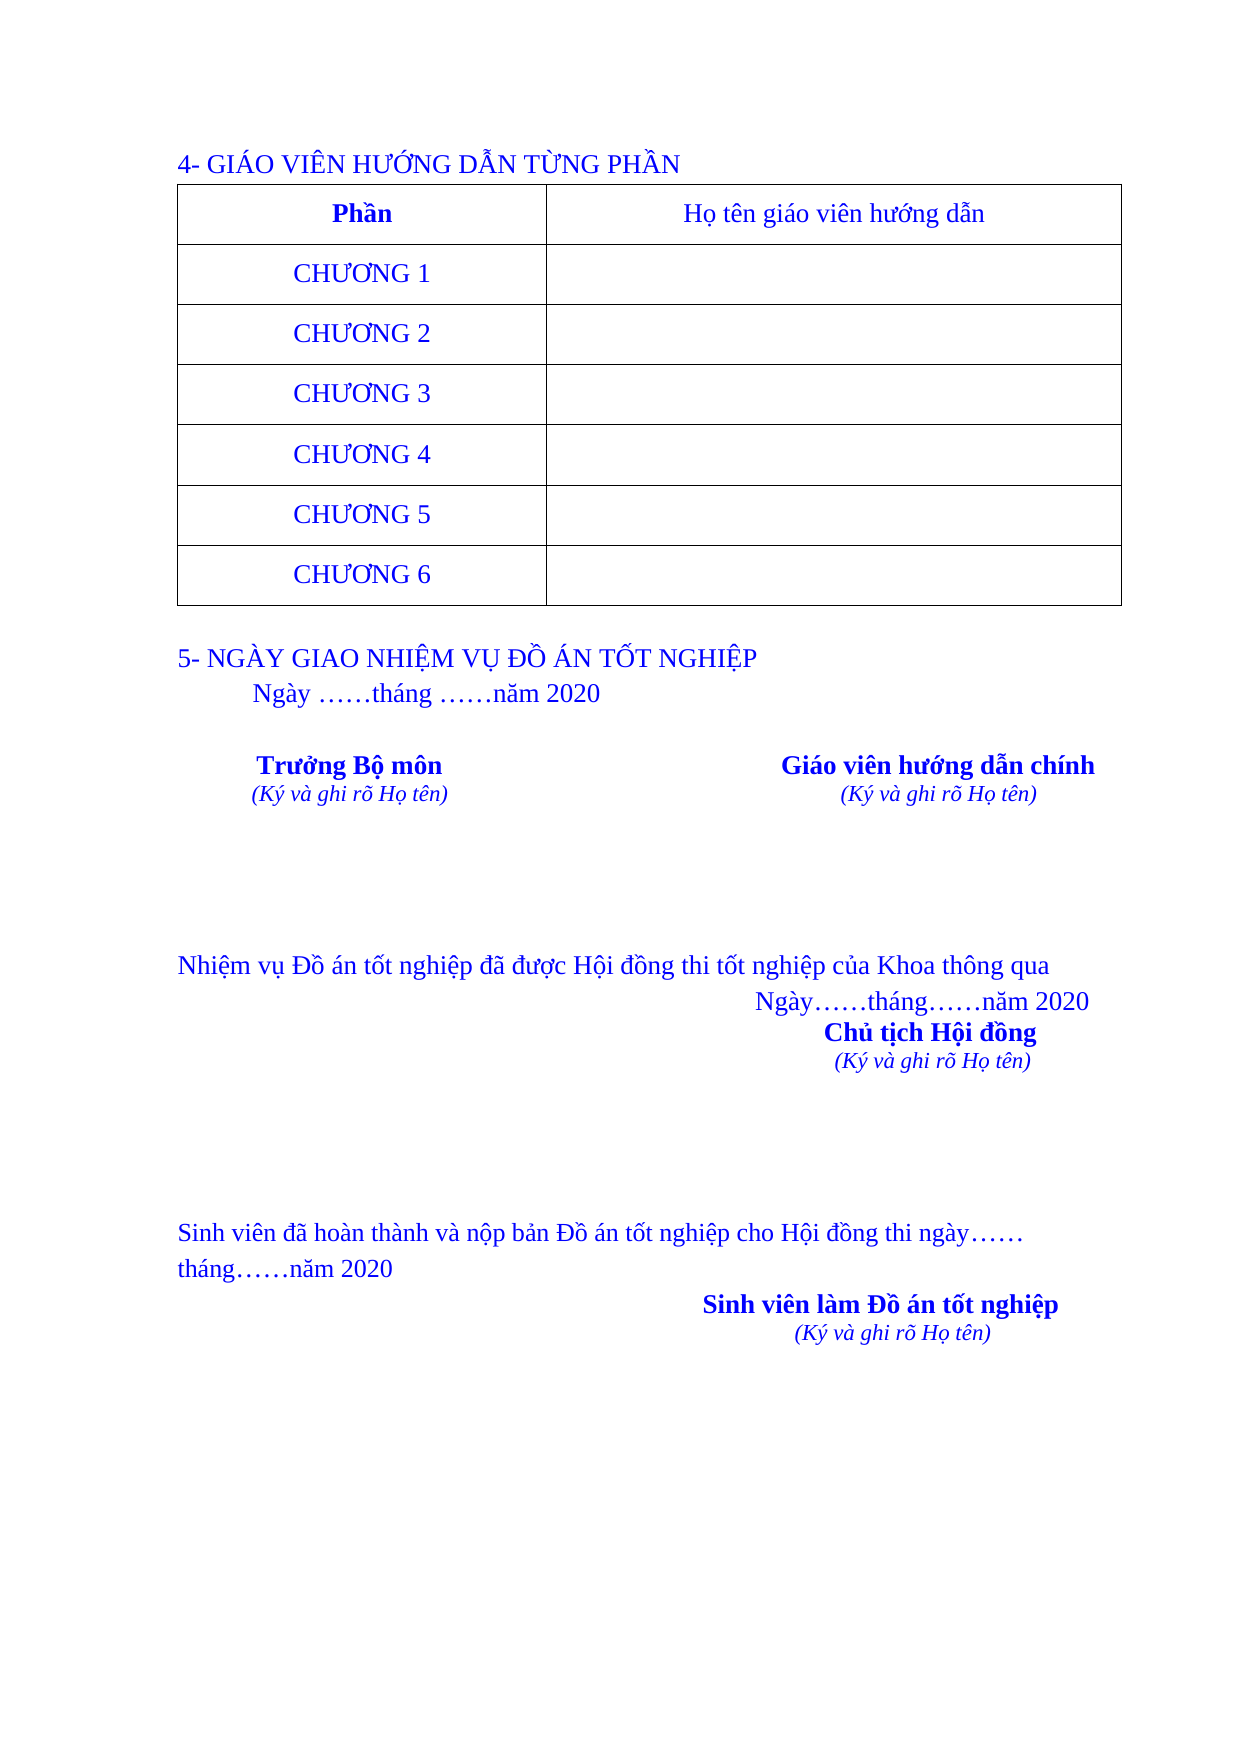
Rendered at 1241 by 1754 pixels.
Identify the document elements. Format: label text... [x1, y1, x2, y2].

table_cell [547, 305, 1121, 364]
text Sinh viên làm Đồ án tốt nghiệp [177, 1288, 1122, 1319]
text (Ký và ghi rõ Họ tên) [177, 1319, 1122, 1346]
table_cell [547, 365, 1121, 424]
table_cell [547, 245, 1121, 304]
table_cell CHƯƠNG 6 [178, 546, 546, 605]
table_cell CHƯƠNG 3 [178, 365, 546, 424]
text (Ký và ghi rõ Họ tên) [177, 1047, 1122, 1074]
table_cell [547, 425, 1121, 484]
table_cell [547, 546, 1121, 605]
table_cell CHƯƠNG 5 [178, 486, 546, 545]
text Sinh viên đã hoàn thành và nộp bản Đồ án tốt nghiệp cho Hội đồng thi ngày……tháng……năm 2020 [177, 1217, 1122, 1283]
table_header Trưởng Bộ môn (Ký và ghi rõ Họ tên) [177, 749, 592, 806]
table_cell CHƯƠNG 2 [178, 305, 546, 364]
text Ngày……tháng……năm 2020 Chủ tịch Hội đồng [402, 985, 1122, 1047]
table_header Phần [178, 185, 546, 244]
table_cell CHƯƠNG 4 [178, 425, 546, 484]
text 5- NGÀY GIAO NHIỆM VỤ ĐỒ ÁN TỐT NGHIỆP [177, 642, 1122, 673]
table_header Giáo viên hướng dẫn chính (Ký và ghi rõ Họ tên) [592, 749, 1122, 806]
text Nhiệm vụ Đồ án tốt nghiệp đã được Hội đồng thi tốt nghiệp của Khoa thông qua [177, 949, 1122, 980]
table_header Họ tên giáo viên hướng dẫn [547, 185, 1121, 244]
text Ngày ……tháng ……năm 2020 [177, 677, 1122, 708]
text 4- GIÁO VIÊN HƯỚNG DẪN TỪNG PHẦN [177, 148, 1122, 179]
table_cell [547, 486, 1121, 545]
table_cell CHƯƠNG 1 [178, 245, 546, 304]
